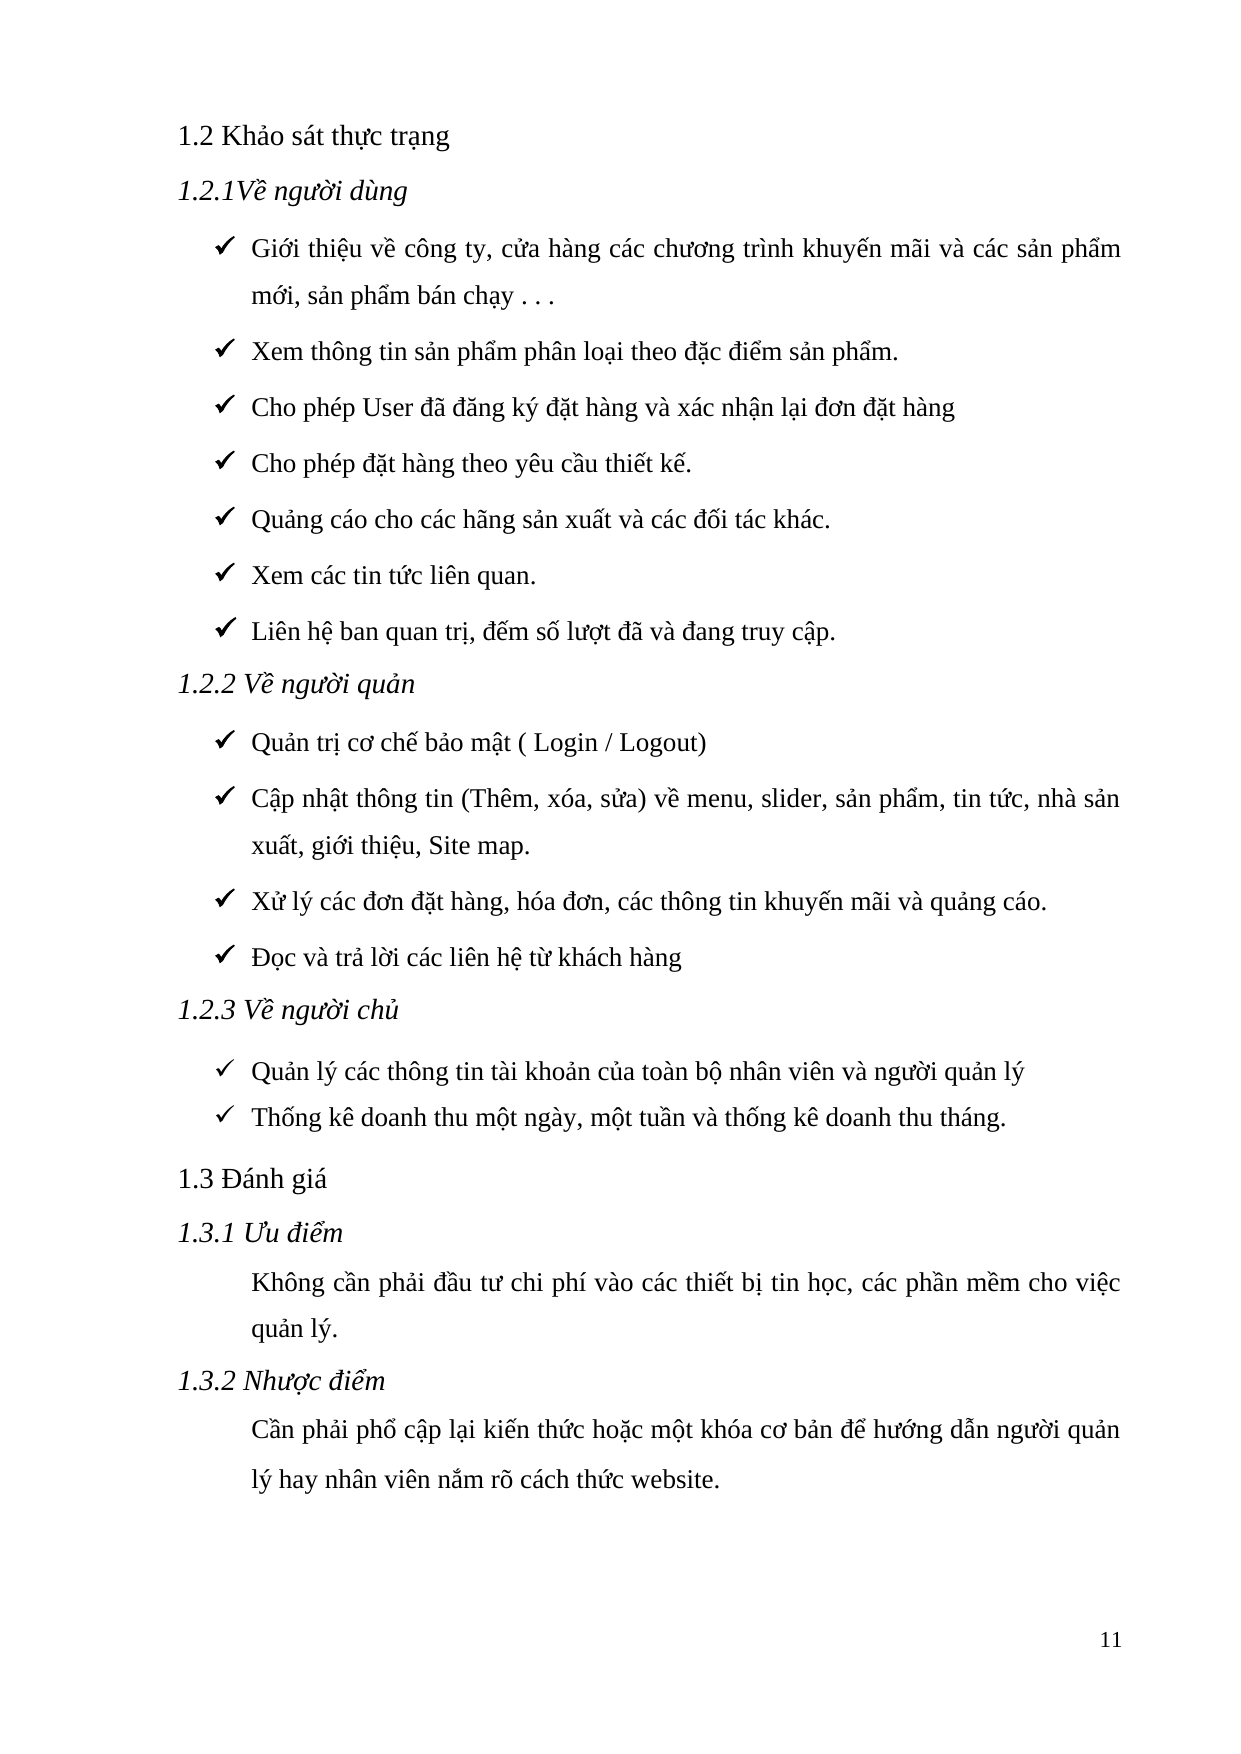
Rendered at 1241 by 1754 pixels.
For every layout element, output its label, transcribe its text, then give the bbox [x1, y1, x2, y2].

text Không cần phải đầu tư chi phí vào các thiết bị tin học, các phần mềm cho việc quản lý. [251, 1266, 1122, 1343]
subtitle 1.2.1Về người dùng [177, 173, 1122, 206]
list Giới thiệu về công ty, cửa hàng các chương trình khuyến mãi và các sản phẩm mới, sản phẩm bán chạy . . . [213, 232, 1122, 310]
list Quản lý các thông tin tài khoản của toàn bộ nhân viên và người quản lý [213, 1054, 1122, 1086]
list Thống kê doanh thu một ngày, một tuần và thống kê doanh thu tháng. [213, 1101, 1122, 1133]
text Cần phải phổ cập lại kiến thức hoặc một khóa cơ bản để hướng dẫn người quản lý hay nhân viên nắm rõ cách thức website. [251, 1413, 1122, 1495]
list Đọc và trả lời các liên hệ từ khách hàng [213, 941, 1122, 972]
list Xem thông tin sản phẩm phân loại theo đặc điểm sản phẩm. [213, 335, 1122, 366]
list Xem các tin tức liên quan. [213, 559, 1122, 590]
list Cập nhật thông tin (Thêm, xóa, sửa) về menu, slider, sản phẩm, tin tức, nhà sản xuất, giới thiệu, Site map. [213, 782, 1122, 860]
list Liên hệ ban quan trị, đếm số lượt đã và đang truy cập. [213, 615, 1122, 647]
list Cho phép User đã đăng ký đặt hàng và xác nhận lại đơn đặt hàng [213, 391, 1122, 422]
subtitle 1.3.2 Nhược điểm [177, 1363, 1122, 1397]
subtitle 1.3.1 Ưu điểm [177, 1215, 1122, 1249]
subtitle 1.3 Đánh giá [177, 1161, 1122, 1194]
subtitle 1.2 Khảo sát thực trạng [177, 118, 1122, 152]
list Cho phép đặt hàng theo yêu cầu thiết kế. [213, 447, 1122, 478]
subtitle 1.2.3 Về người chủ [177, 992, 1122, 1025]
list Xử lý các đơn đặt hàng, hóa đơn, các thông tin khuyến mãi và quảng cáo. [213, 885, 1122, 916]
list Quản trị cơ chế bảo mật ( Login / Logout) [213, 726, 1122, 757]
subtitle 1.2.2 Về người quản [177, 667, 1122, 700]
list Quảng cáo cho các hãng sản xuất và các đối tác khác. [213, 503, 1122, 534]
